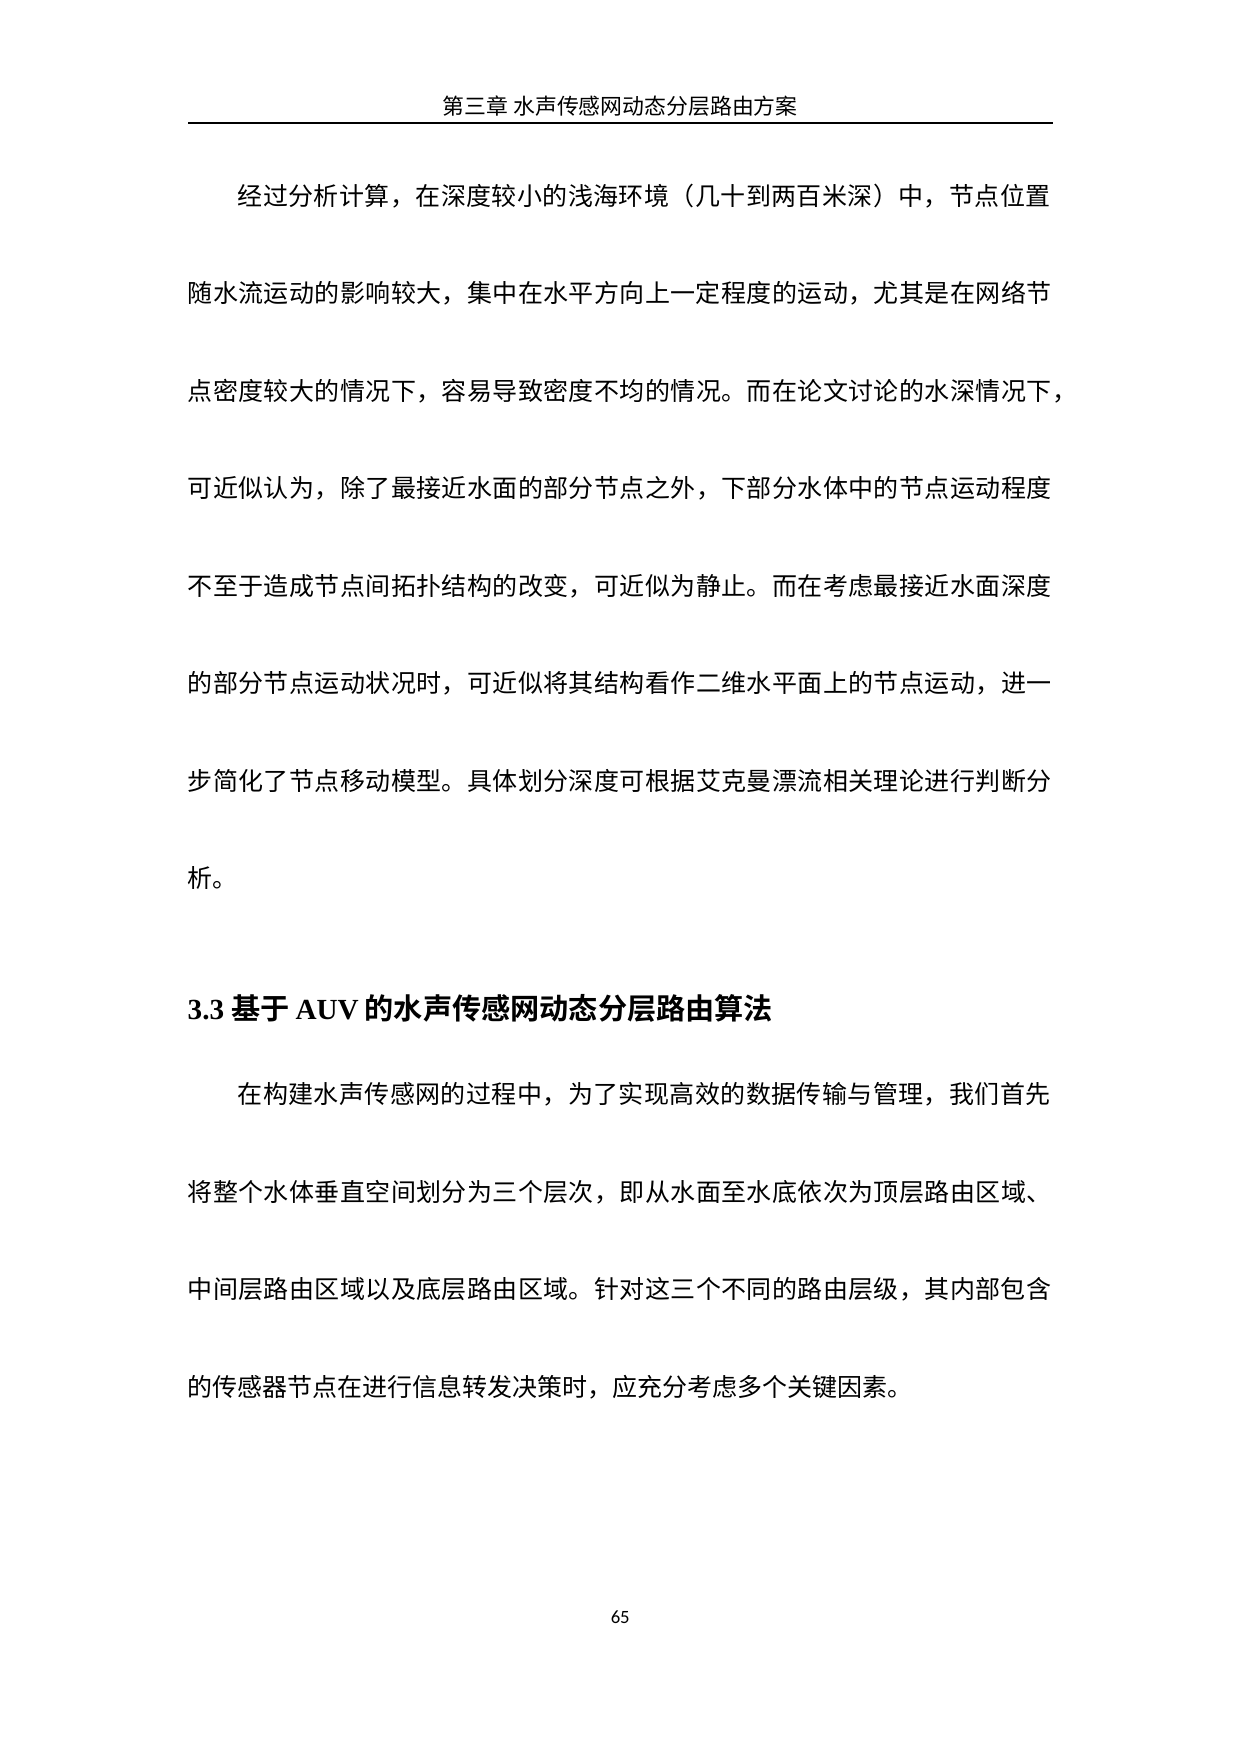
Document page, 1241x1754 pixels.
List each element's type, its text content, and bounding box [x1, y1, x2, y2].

text 3.3 基于AUV的水声传感网动态分层路由算法 [187, 974, 1053, 1039]
text 在构建水声传感网的过程中，为了实现高效的数据传输与管理，我们首先将整个水体垂直空间划分为三个层次，即从水面至水底依次为顶层路由区域、中间层路由区域以及底层路由区域。针对这三个不同的路由层级，其内部包含的传感器节点在进行信息转发决策时，应充分考虑多个关键因素。 [187, 1061, 1053, 1418]
text 经过分析计算，在深度较小的浅海环境（几十到两百米深）中，节点位置随水流运动的影响较大，集中在水平方向上一定程度的运动，尤其是在网络节点密度较大的情况下，容易导致密度不均的情况。而在论文讨论的水深情况下，可近似认为，除了最接近水面的部分节点之外，下部分水体中的节点运动程度不至于造成节点间拓扑结构的改变，可近似为静止。而在考虑最接近水面深度的部分节点运动状况时，可近似将其结构看作二维水平面上的节点运动，进一步简化了节点移动模型。具体划分深度可根据艾克曼漂流相关理论进行判断分析。 [187, 162, 1053, 909]
